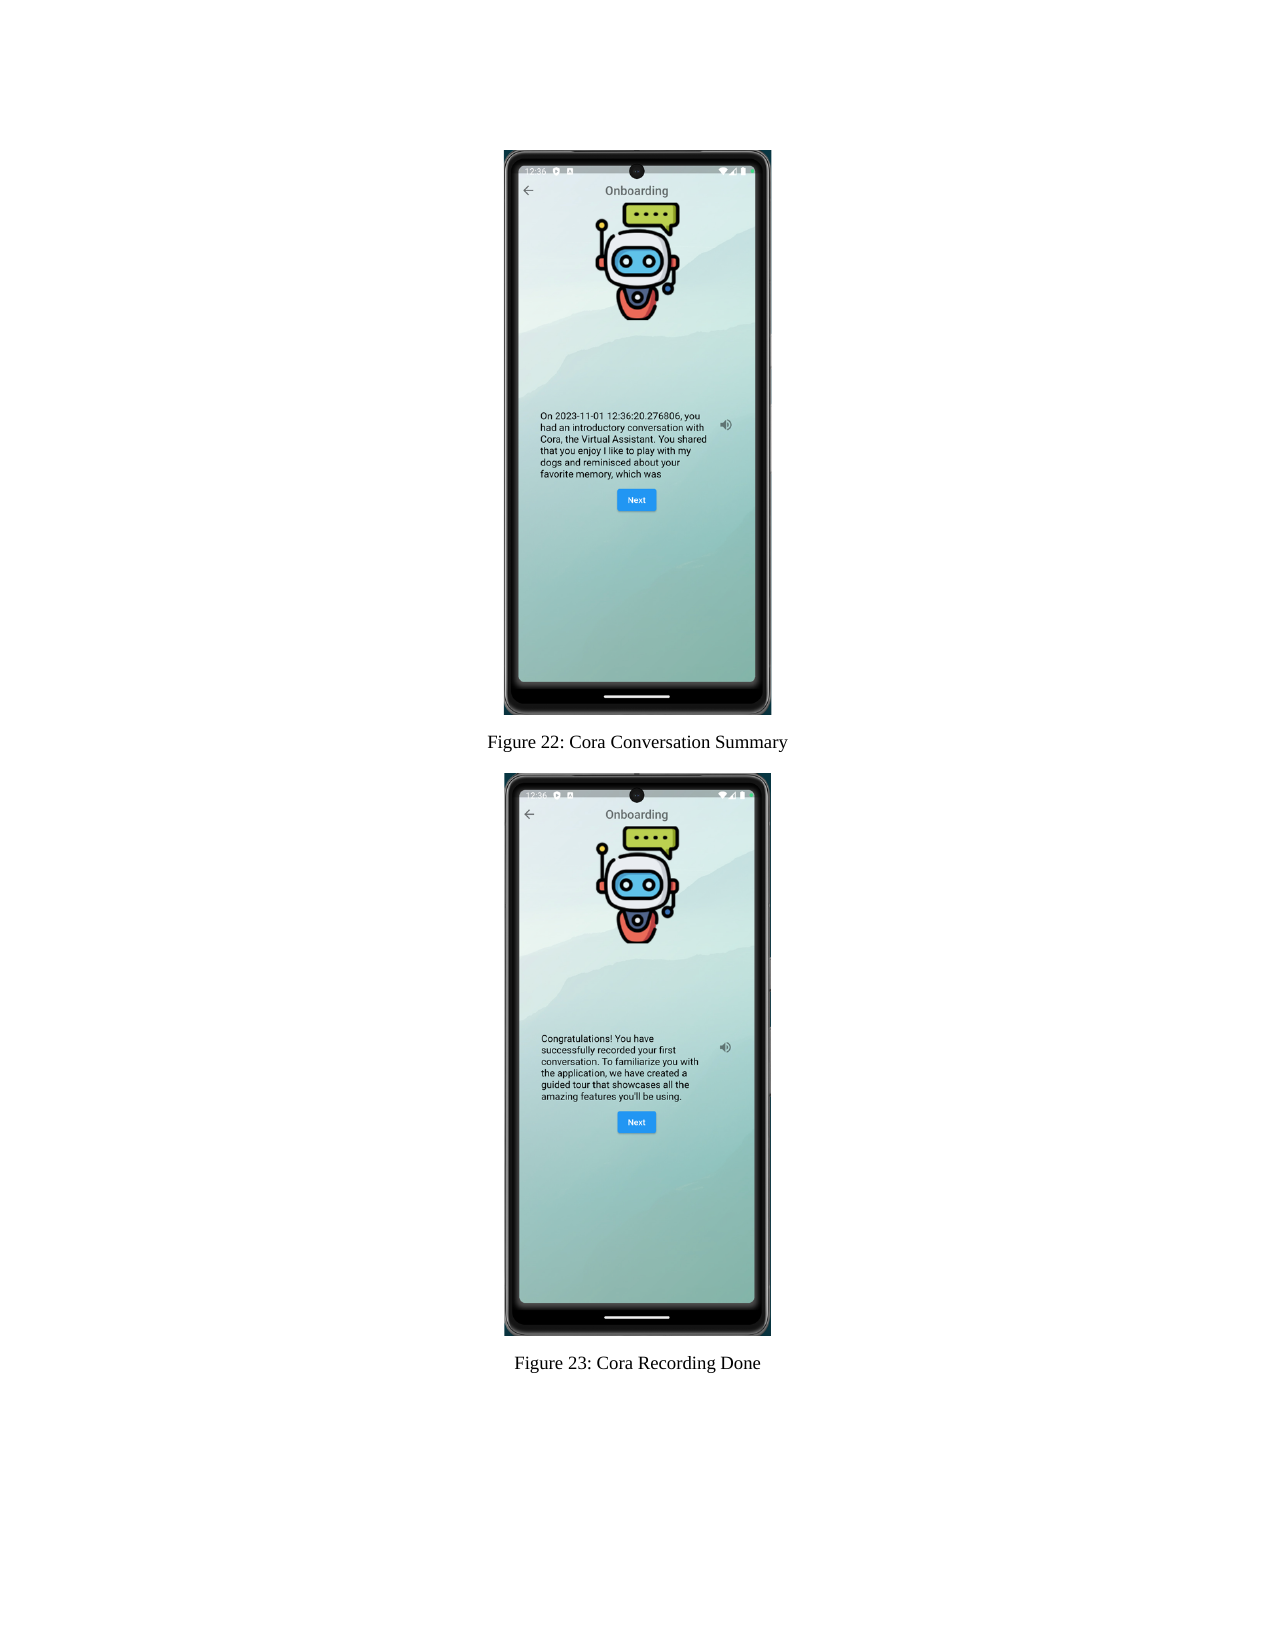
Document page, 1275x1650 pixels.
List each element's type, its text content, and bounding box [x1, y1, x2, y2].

picture [503, 150, 772, 715]
text Figure 22: Cora Conversation Summary [150, 731, 1125, 752]
text Figure 23: Cora Recording Done [150, 1352, 1125, 1373]
picture [504, 773, 771, 1336]
